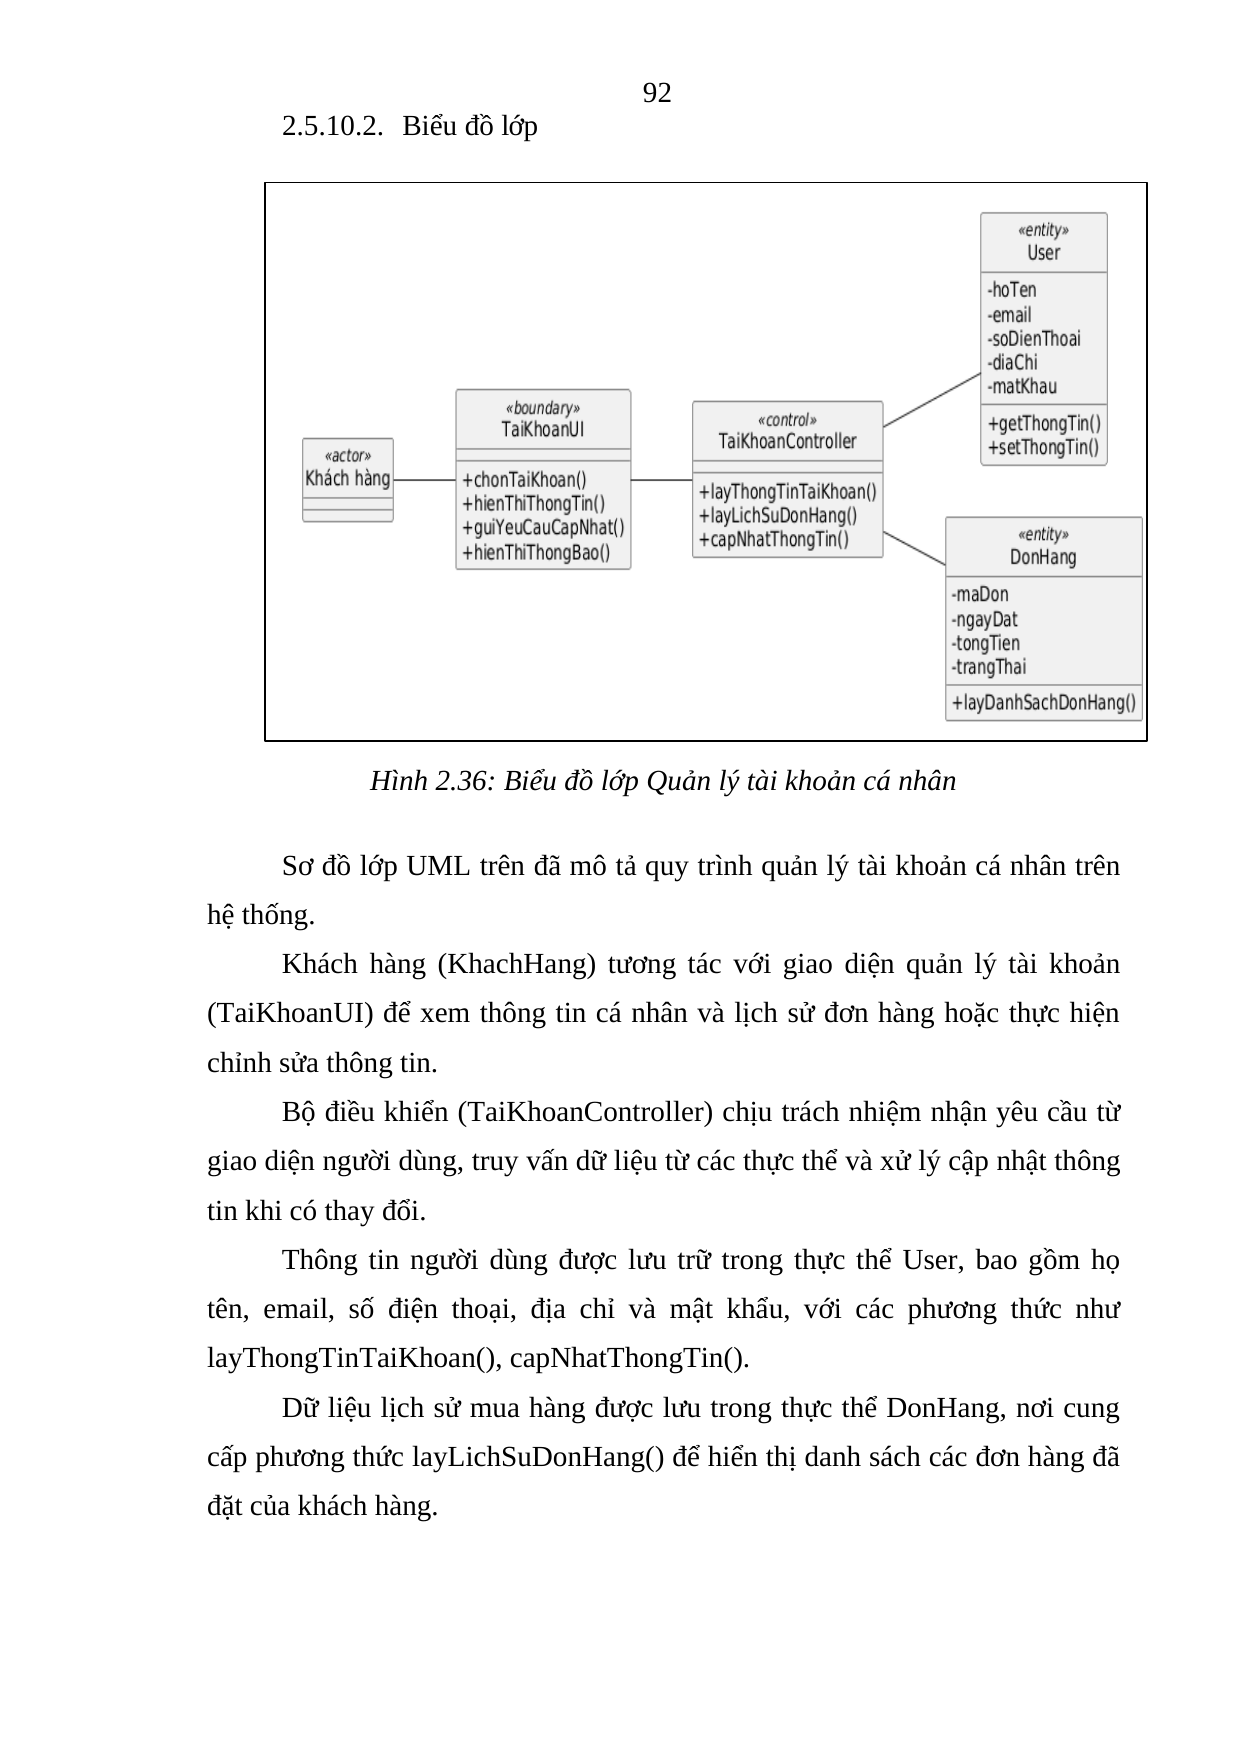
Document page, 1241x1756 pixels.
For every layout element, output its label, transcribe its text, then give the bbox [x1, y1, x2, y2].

text Bộ điều khiển (TaiKhoanController) chịu trách nhiệm nhận yêu cầu từ giao diện người dùng, truy vấn dữ liệu từ các thực thể và xử lý cập nhật thông tin khi có thay đổi. [207, 1094, 1121, 1226]
text Thông tin người dùng được lưu trữ trong thực thể User, bao gồm họ tên, email, số điện thoại, địa chỉ và mật khẩu, với các phương thức như layThongTinTaiKhoan(), capNhatThongTin(). [207, 1242, 1121, 1374]
text Sơ đồ lớp UML trên đã mô tả quy trình quản lý tài khoản cá nhân trên hệ thống. [207, 848, 1121, 930]
text Khách hàng (KhachHang) tương tác với giao diện quản lý tài khoản (TaiKhoanUI) để xem thông tin cá nhân và lịch sử đơn hàng hoặc thực hiện chỉnh sửa thông tin. [207, 946, 1121, 1078]
text Dữ liệu lịch sử mua hàng được lưu trong thực thể DonHang, nơi cung cấp phương thức layLichSuDonHang() để hiển thị danh sách các đơn hàng đã đặt của khách hàng. [207, 1390, 1121, 1522]
picture [295, 202, 1146, 729]
list Biểu đồ lớp [282, 108, 1137, 142]
